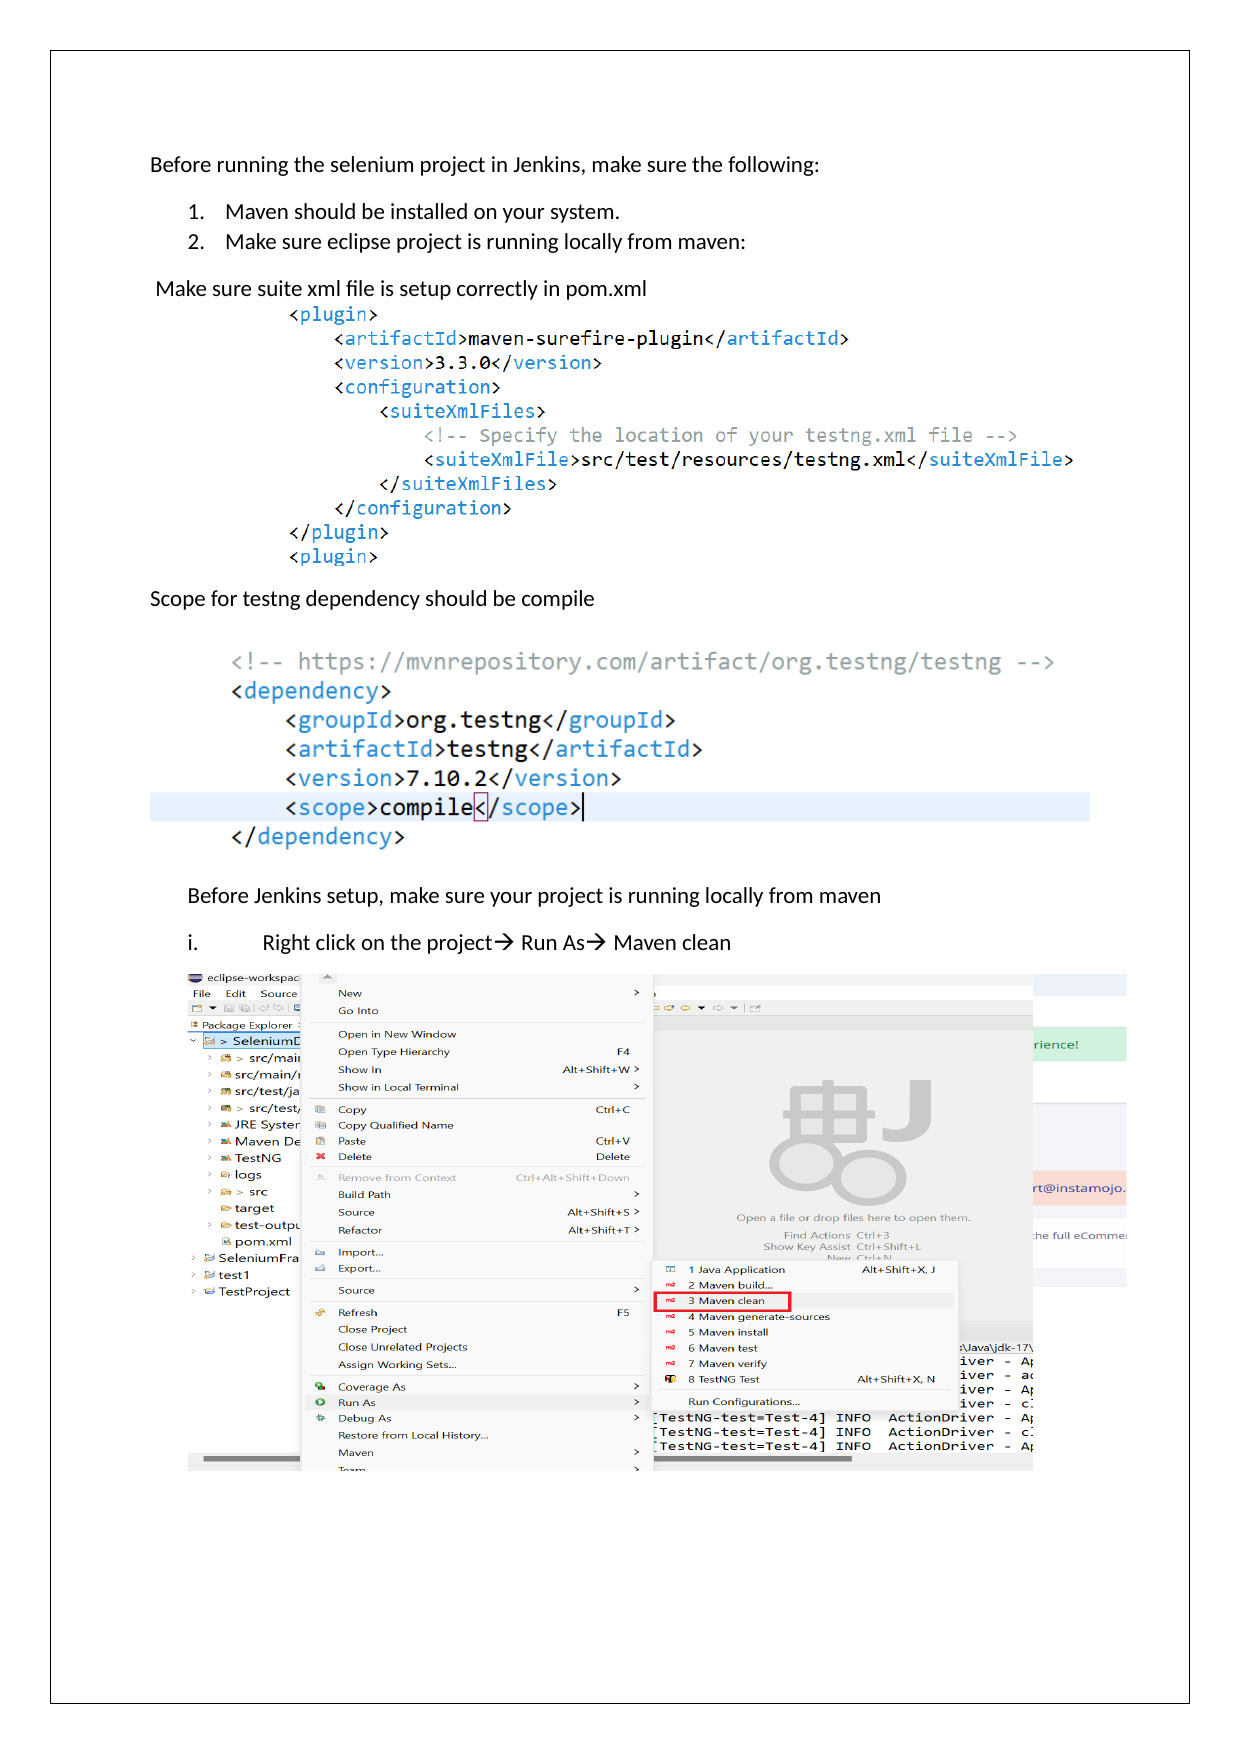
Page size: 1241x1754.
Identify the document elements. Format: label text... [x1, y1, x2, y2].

text Before Jenkins setup, make sure your project is running locally from maven [187, 881, 1090, 909]
text Make sure suite xml file is setup correctly in pom.xml [150, 274, 1090, 304]
picture [150, 631, 1091, 862]
text Scope for testng dependency should be compile [150, 584, 1090, 612]
list Maven should be installed on your system. [187, 197, 1090, 225]
list Make sure eclipse project is running locally from maven: [187, 227, 1090, 255]
picture [150, 304, 1091, 566]
list Right click on the project Run As Maven clean [187, 928, 1090, 956]
text Before running the selenium project in Jenkins, make sure the following: [150, 150, 1090, 178]
picture [187, 974, 1127, 1471]
